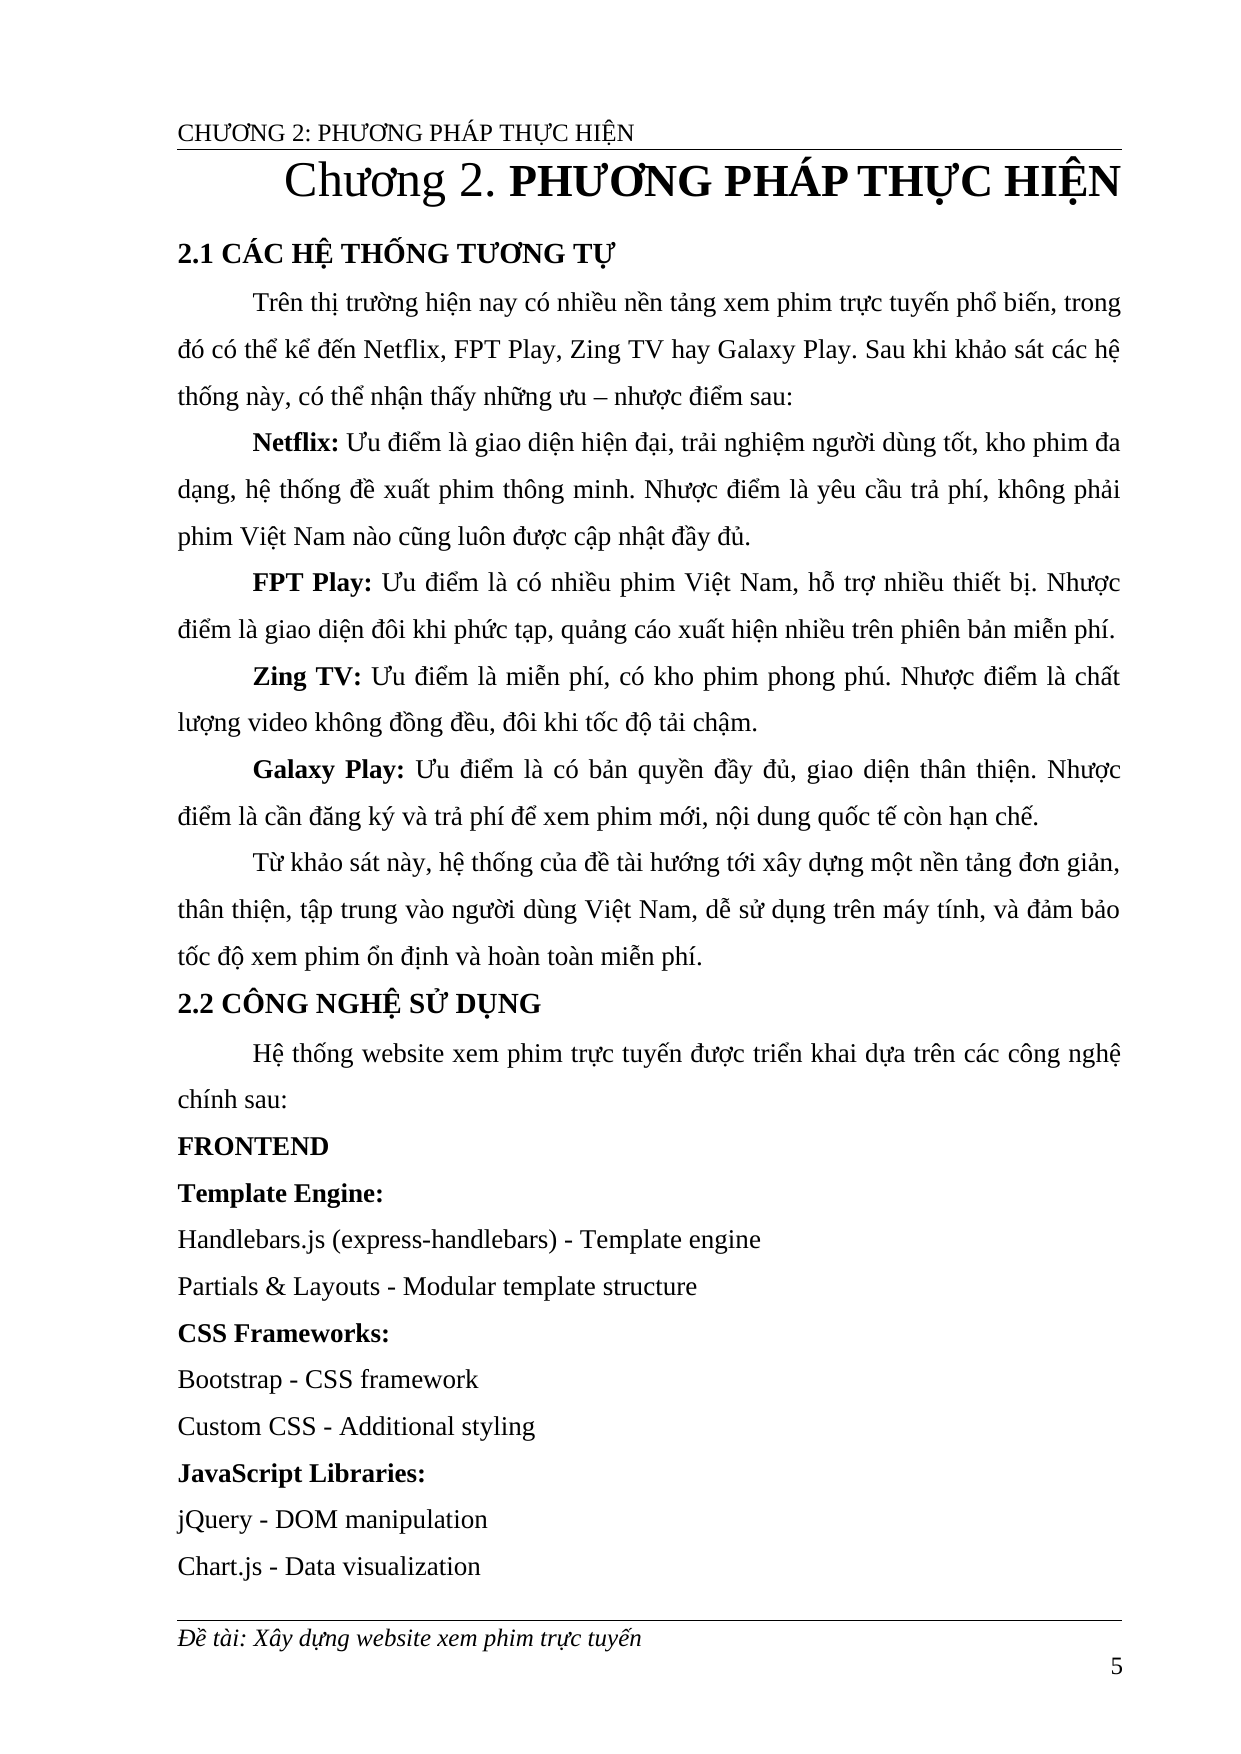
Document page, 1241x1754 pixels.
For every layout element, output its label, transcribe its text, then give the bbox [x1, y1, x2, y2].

text Netflix: Ưu điểm là giao diện hiện đại, trải nghiệm người dùng tốt, kho phim đa dạng, hệ thống đề xuất phim thông minh. Nhược điểm là yêu cầu trả phí, không phải phim Việt Nam nào cũng luôn được cập nhật đầy đủ. [177, 427, 1122, 551]
text FRONTEND [177, 1130, 1122, 1161]
text Template Engine: [177, 1177, 1122, 1208]
text Custom CSS - Additional styling [177, 1410, 1122, 1441]
subtitle CÔNG NGHỆ SỬ DỤNG [177, 987, 1122, 1020]
text jQuery - DOM manipulation [177, 1503, 1122, 1535]
subtitle CÁC HỆ THỐNG TƯƠNG TỰ [177, 236, 1122, 270]
text Handlebars.js (express-handlebars) - Template engine [177, 1223, 1122, 1255]
text FPT Play: Ưu điểm là có nhiều phim Việt Nam, hỗ trợ nhiều thiết bị. Nhược điểm là giao diện đôi khi phức tạp, quảng cáo xuất hiện nhiều trên phiên bản miễn phí. [177, 567, 1122, 644]
text Galaxy Play: Ưu điểm là có bản quyền đầy đủ, giao diện thân thiện. Nhược điểm là cần đăng ký và trả phí để xem phim mới, nội dung quốc tế còn hạn chế. [177, 753, 1122, 831]
text Hệ thống website xem phim trực tuyến được triển khai dựa trên các công nghệ chính sau: [177, 1037, 1122, 1115]
subtitle PHƯƠNG PHÁP THỰC HIỆN [177, 150, 1122, 207]
text Trên thị trường hiện nay có nhiều nền tảng xem phim trực tuyến phổ biến, trong đó có thể kể đến Netflix, FPT Play, Zing TV hay Galaxy Play. Sau khi khảo sát các hệ thống này, có thể nhận thấy những ưu – nhược điểm sau: [177, 287, 1122, 411]
text CSS Frameworks: [177, 1317, 1122, 1348]
text JavaScript Libraries: [177, 1457, 1122, 1488]
text Zing TV: Ưu điểm là miễn phí, có kho phim phong phú. Nhược điểm là chất lượng video không đồng đều, đôi khi tốc độ tải chậm. [177, 660, 1122, 738]
text Partials & Layouts - Modular template structure [177, 1270, 1122, 1301]
text Chart.js - Data visualization [177, 1550, 1122, 1581]
text Từ khảo sát này, hệ thống của đề tài hướng tới xây dựng một nền tảng đơn giản, thân thiện, tập trung vào người dùng Việt Nam, dễ sử dụng trên máy tính, và đảm bảo tốc độ xem phim ổn định và hoàn toàn miễn phí. [177, 847, 1122, 971]
text Bootstrap - CSS framework [177, 1363, 1122, 1395]
